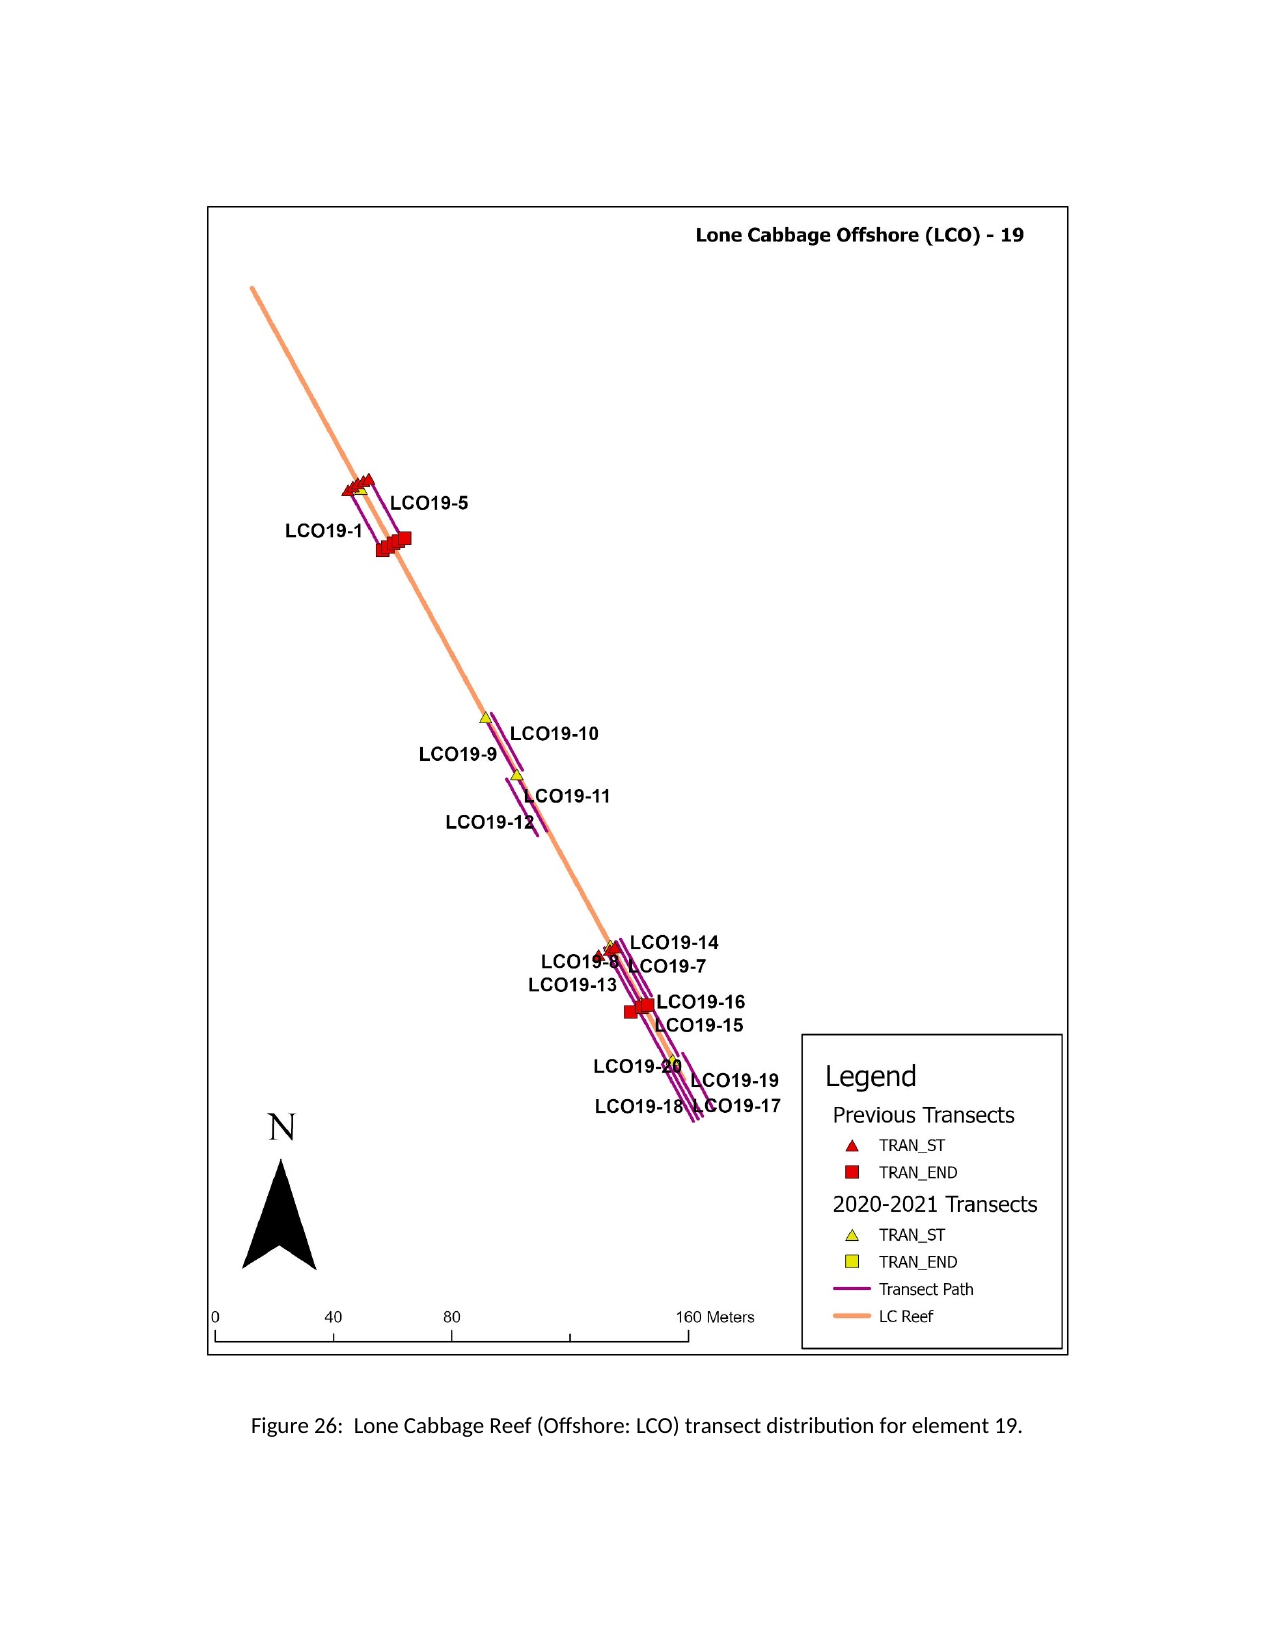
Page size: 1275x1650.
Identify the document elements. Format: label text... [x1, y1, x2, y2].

text Figure 26: Lone Cabbage Reef (Offshore: LCO) transect distribution for element 19. [150, 1412, 1125, 1439]
picture [150, 150, 1125, 1412]
